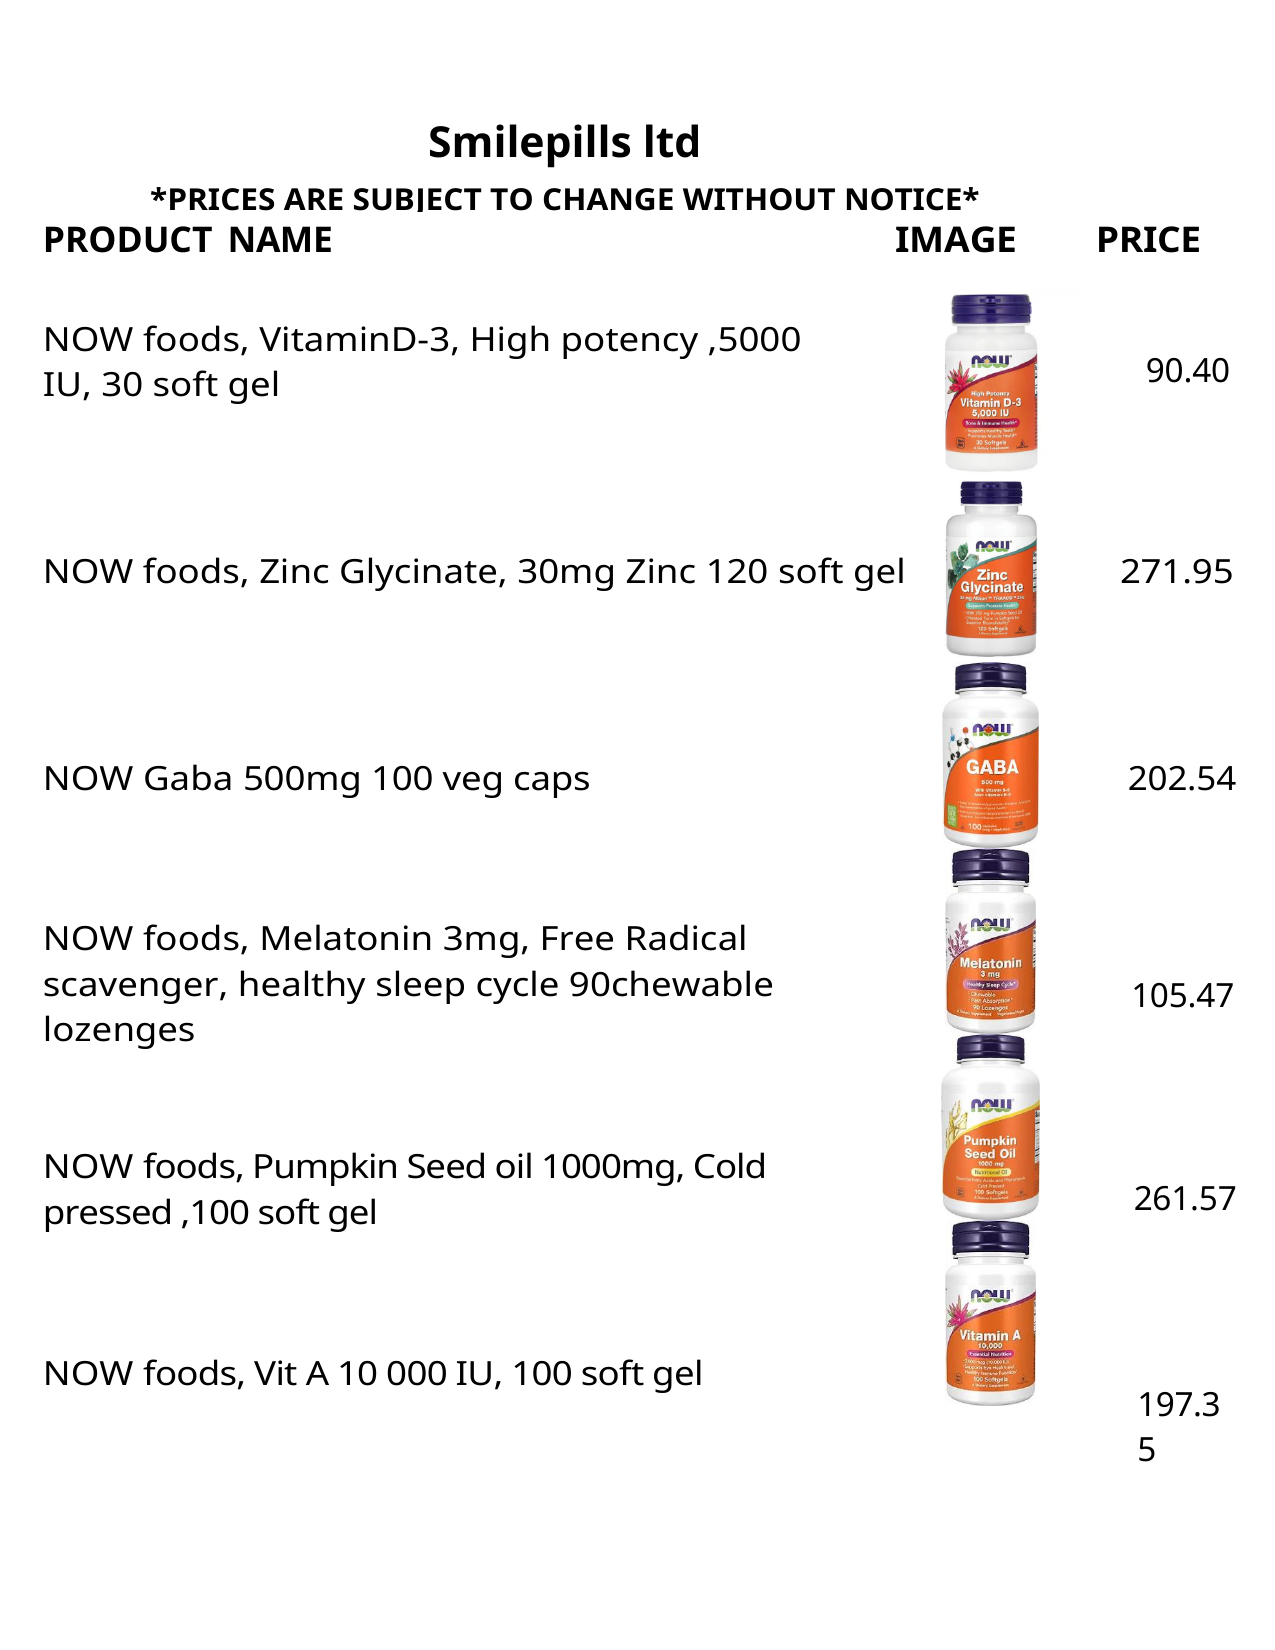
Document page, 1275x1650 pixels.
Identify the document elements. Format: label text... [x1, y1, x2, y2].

text NOW Gaba 500mg 100 veg caps 202.54 [43, 754, 1237, 800]
picture [898, 593, 1083, 754]
text NOW foods, Vit A 10 000 IU, 100 soft gel [43, 1349, 769, 1395]
subtitle 90.40 [1146, 347, 1237, 392]
text 197.35 [1137, 1381, 1237, 1471]
subtitle 105.47 [1131, 971, 1237, 1017]
text NOW foods, Pumpkin Seed oil 1000mg, Cold pressed ,100 soft gel [43, 1143, 820, 1234]
text NOW foods, Melatonin 3mg, Free Radical scavenger, healthy sleep cycle 90chewable lozenges [43, 915, 848, 1051]
picture [898, 290, 1083, 548]
text NOW foods, Zinc Glycinate, 30mg Zinc 120 soft gel 271.95 [43, 548, 1237, 593]
picture [941, 800, 1040, 1406]
text NOW foods, VitaminD-3, High potency ,5000 IU, 30 soft gel [43, 316, 858, 406]
text 261.57 [1133, 1174, 1237, 1220]
